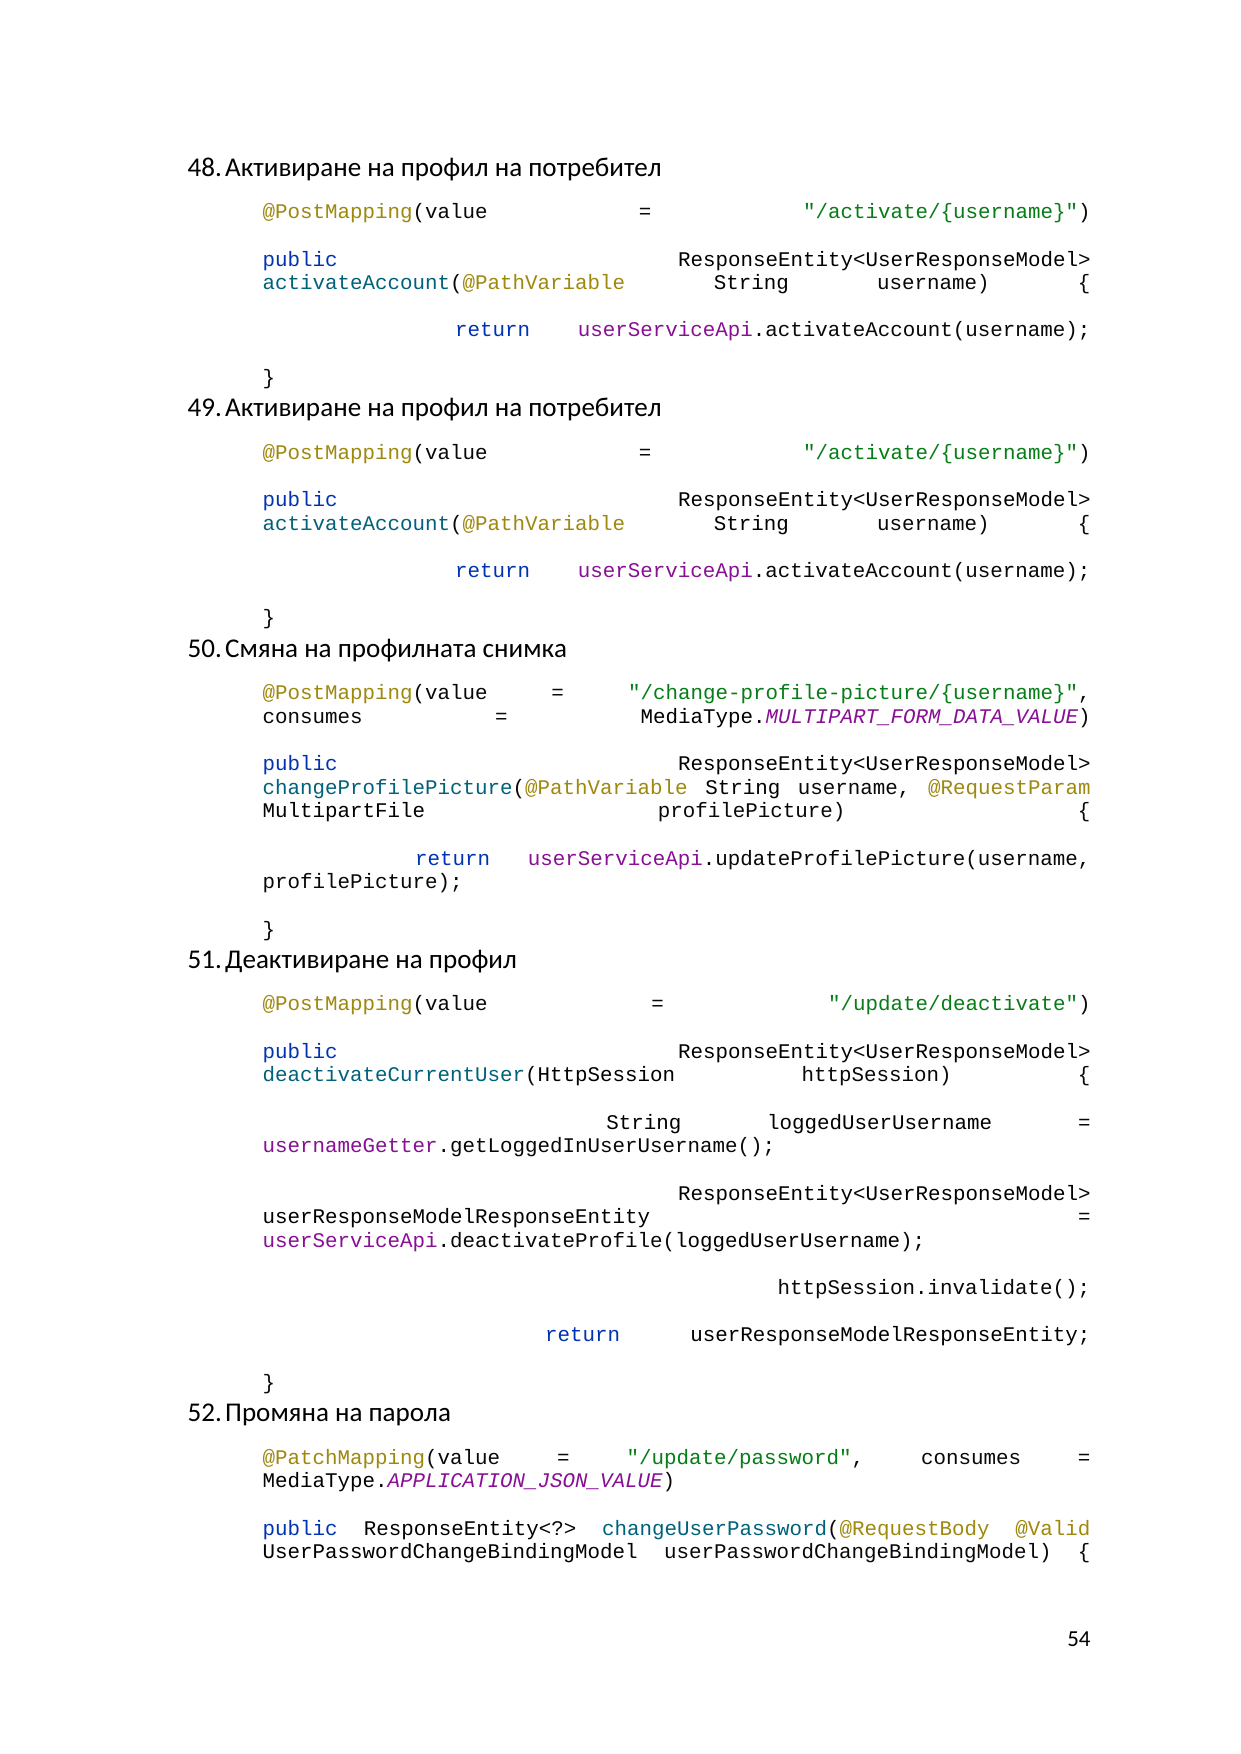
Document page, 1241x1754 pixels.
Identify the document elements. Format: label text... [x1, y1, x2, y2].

text } [262, 607, 1090, 631]
text httpSession.invalidate(); [262, 1277, 1090, 1324]
text public ResponseEntity<UserResponseModel> deactivateCurrentUser(HttpSession httpSession) { [262, 1041, 1090, 1112]
text @PostMapping(value = "/activate/{username}") [262, 201, 1090, 248]
text return userServiceApi.updateProfilePicture(username, profilePicture); [262, 848, 1090, 918]
list Активиране на профил на потребител [187, 390, 1090, 423]
list Активиране на профил на потребител [187, 150, 1090, 183]
list Промяна на парола [187, 1395, 1090, 1428]
text } [262, 367, 1090, 390]
text return userResponseModelResponseEntity; [262, 1324, 1090, 1372]
text } [262, 918, 1090, 942]
text @PostMapping(value = "/activate/{username}") [262, 442, 1090, 489]
text public ResponseEntity<UserResponseModel> changeProfilePicture(@PathVariable String username, @RequestParam MultipartFile profilePicture) { [262, 753, 1090, 848]
text return userServiceApi.activateAccount(username); [262, 560, 1090, 607]
list Деактивиране на профил [187, 942, 1090, 975]
text ResponseEntity<UserResponseModel> userResponseModelResponseEntity = userServiceApi.deactivateProfile(loggedUserUsername); [262, 1183, 1090, 1277]
text } [262, 1372, 1090, 1395]
text return userServiceApi.activateAccount(username); [262, 319, 1090, 367]
text @PostMapping(value = "/update/deactivate") [262, 993, 1090, 1041]
text @PostMapping(value = "/change-profile-picture/{username}", consumes = MediaType.MULTIPART_FORM_DATA_VALUE) [262, 682, 1090, 753]
text public ResponseEntity<UserResponseModel> activateAccount(@PathVariable String username) { [262, 489, 1090, 560]
text @PatchMapping(value = "/update/password", consumes = MediaType.APPLICATION_JSON_VALUE) [262, 1447, 1090, 1518]
text String loggedUserUsername = usernameGetter.getLoggedInUserUsername(); [262, 1112, 1090, 1183]
list Смяна на профилната снимка [187, 631, 1090, 664]
text public ResponseEntity<?> changeUserPassword(@RequestBody @Valid UserPasswordChangeBindingModel userPasswordChangeBindingModel) { [262, 1518, 1090, 1588]
text public ResponseEntity<UserResponseModel> activateAccount(@PathVariable String username) { [262, 248, 1090, 319]
